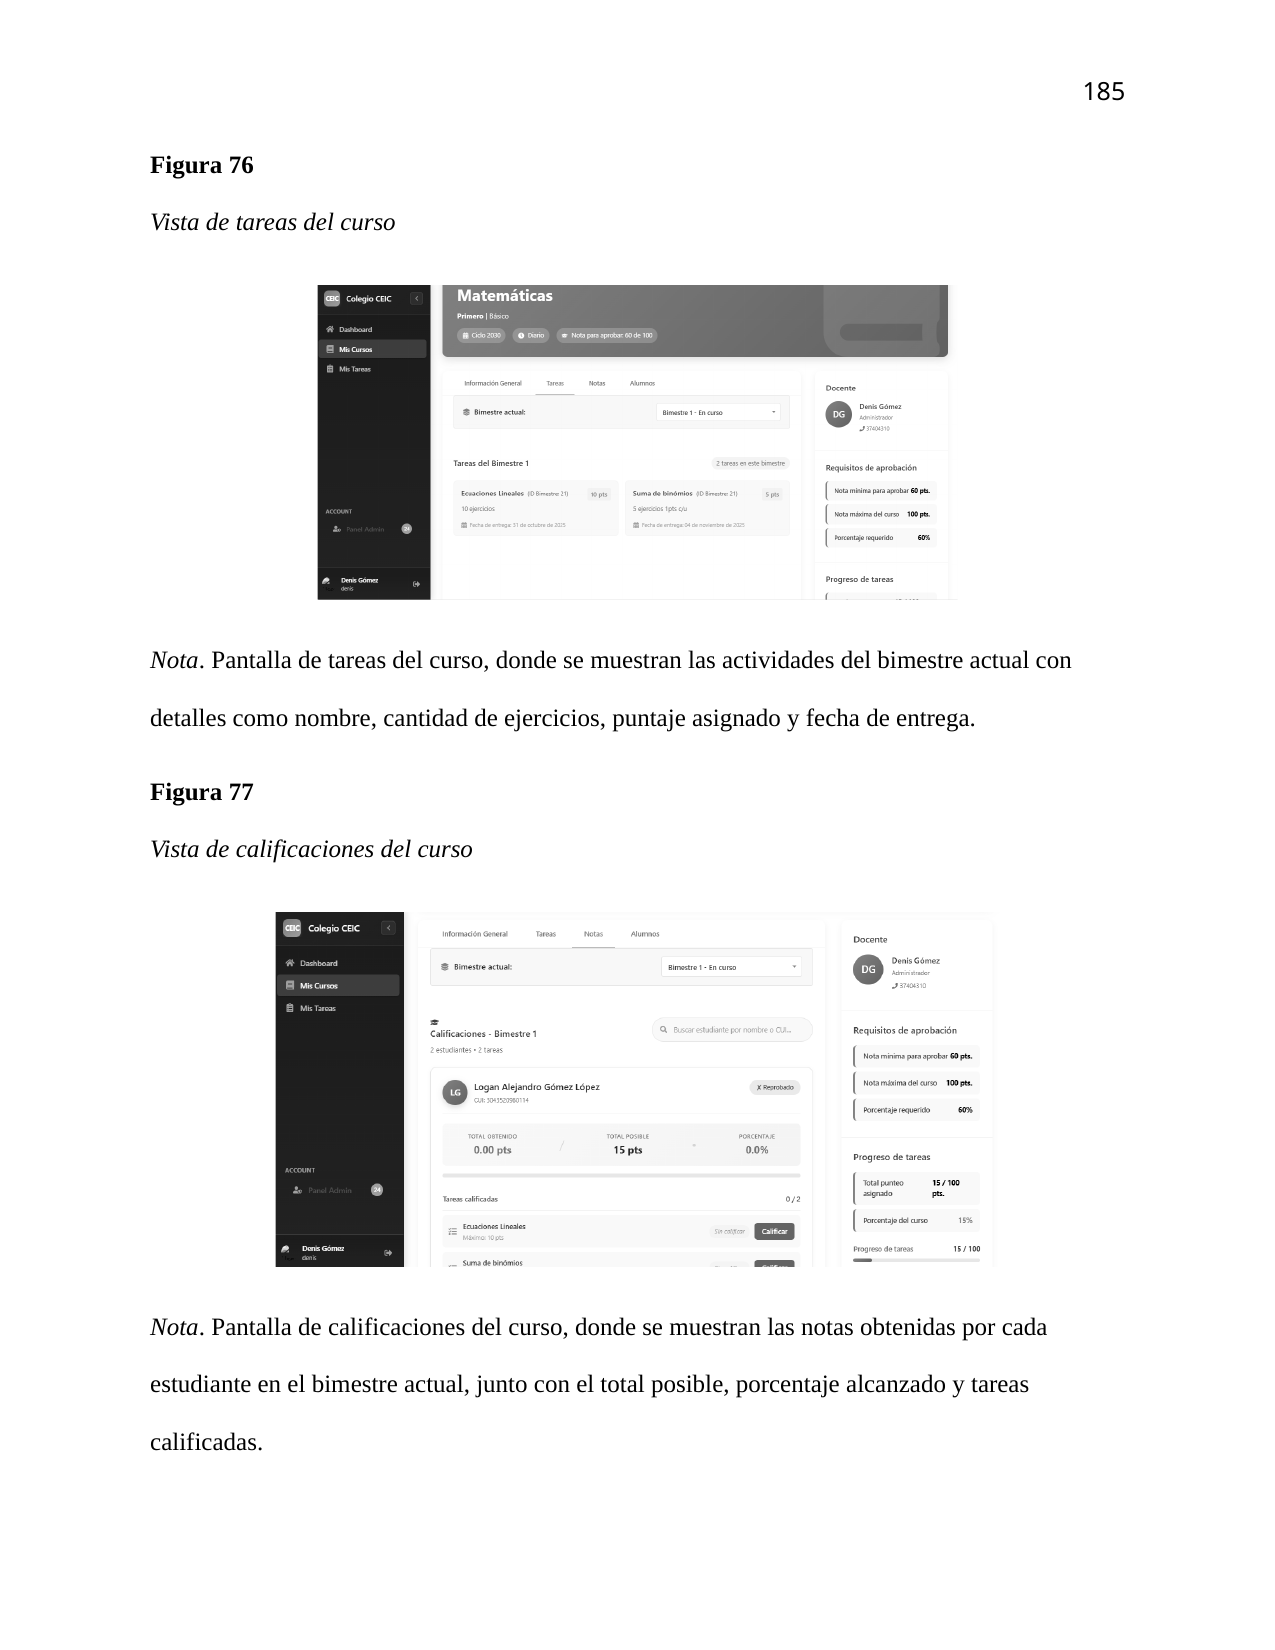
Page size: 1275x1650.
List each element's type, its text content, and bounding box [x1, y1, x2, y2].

text Nota. Pantalla de tareas del curso, donde se muestran las actividades del bimestre actual con detalles como nombre, cantidad de ejercicios, puntaje asignado y fecha de entrega. [150, 645, 1125, 731]
text Nota. Pantalla de calificaciones del curso, donde se muestran las notas obtenidas por cada estudiante en el bimestre actual, junto con el total posible, porcentaje alcanzado y tareas calificadas. [150, 1312, 1125, 1455]
